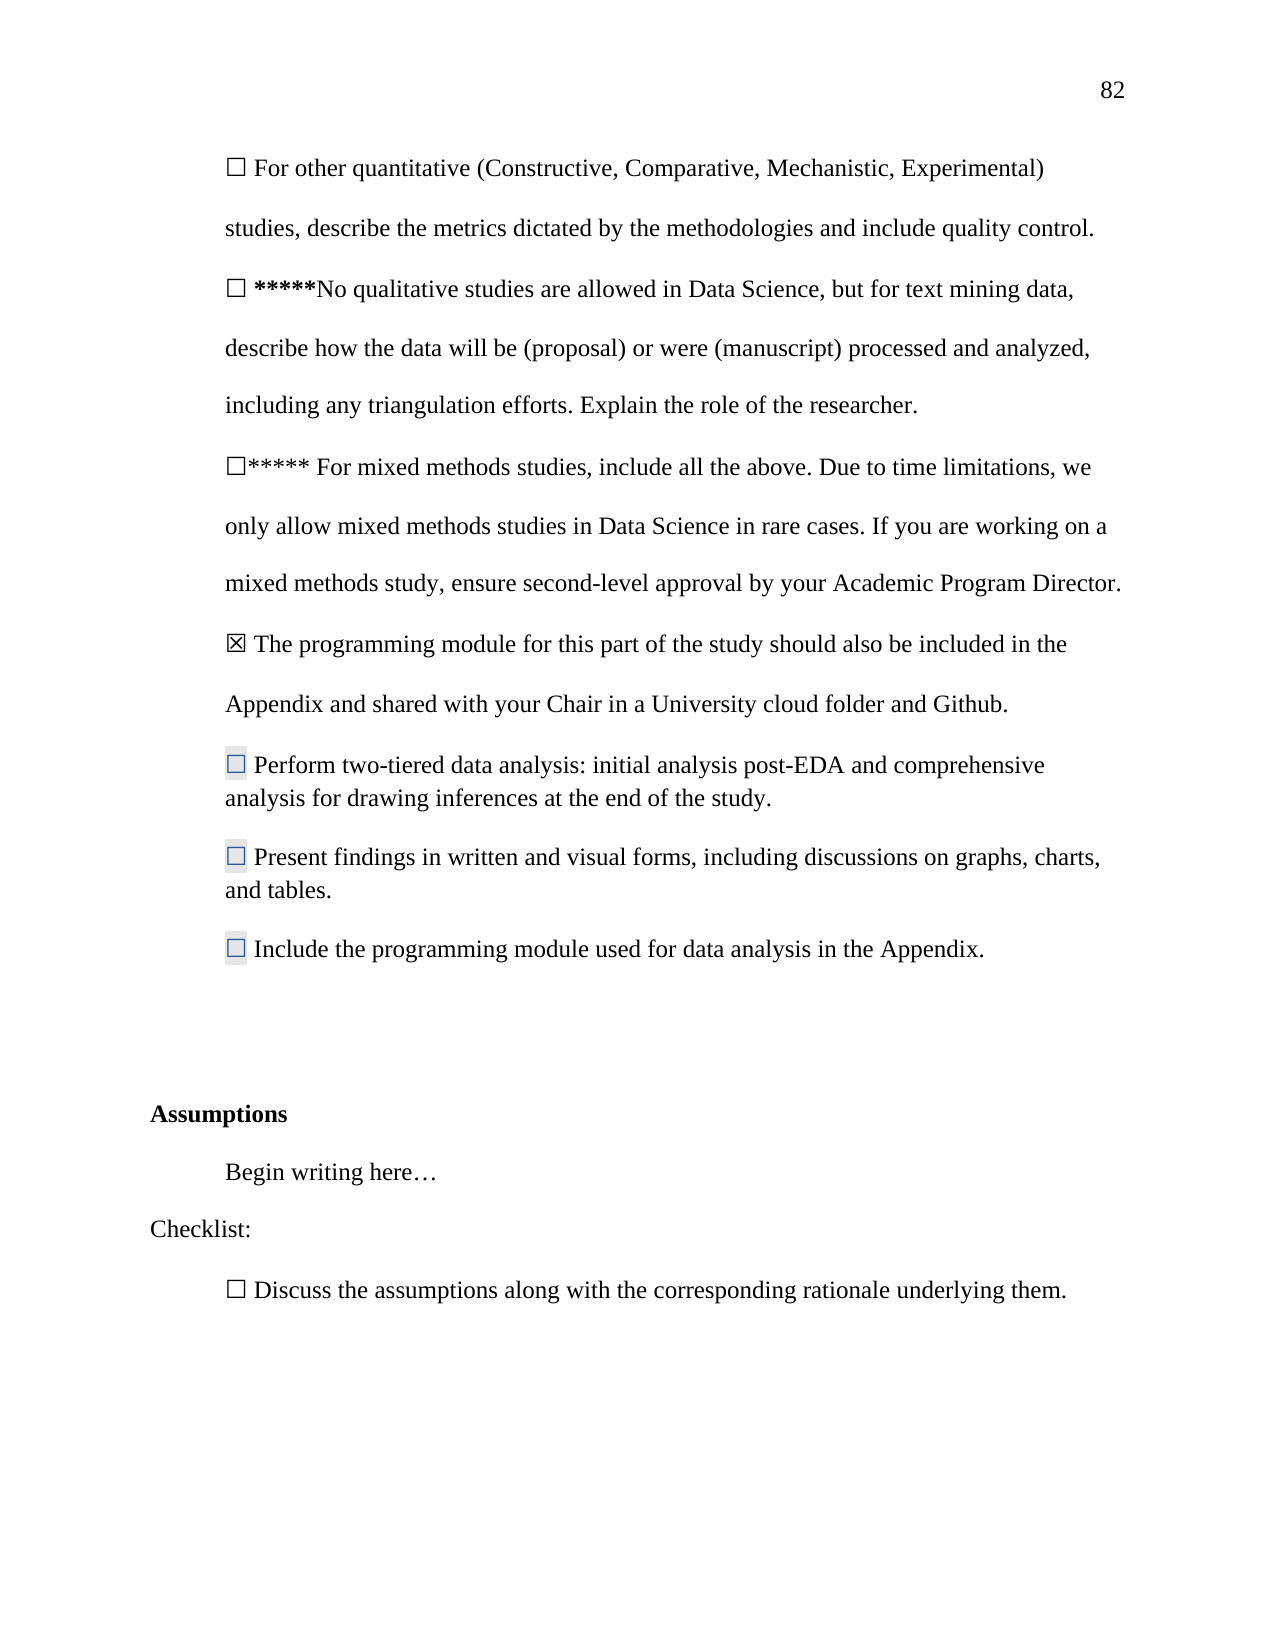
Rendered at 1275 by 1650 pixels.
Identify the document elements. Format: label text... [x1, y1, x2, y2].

text Present findings in written and visual forms, including discussions on graphs, charts, and tables. [225, 839, 1125, 904]
text Checklist: [150, 1214, 1125, 1243]
text *****No qualitative studies are allowed in Data Science, but for text mining data, describe how the data will be (proposal) or were (manuscript) processed and analyzed, including any triangulation efforts. Explain the role of the researcher. [225, 270, 1125, 419]
text Discuss the assumptions along with the corresponding rationale underlying them. [225, 1272, 1125, 1306]
text Begin writing here… [150, 1157, 1125, 1186]
subtitle Assumptions [150, 1099, 1125, 1128]
text The programming module for this part of the study should also be included in the Appendix and shared with your Chair in a University cloud folder and Github. [225, 626, 1125, 717]
text For other quantitative (Constructive, Comparative, Mechanistic, Experimental) studies, describe the metrics dictated by the methodologies and include quality control. [225, 150, 1125, 242]
text Include the programming module used for data analysis in the Appendix. [247, 931, 1125, 965]
text ***** For mixed methods studies, include all the above. Due to time limitations, we only allow mixed methods studies in Data Science in rare cases. If you are working on a mixed methods study, ensure second-level approval by your Academic Program Director. [225, 448, 1125, 597]
text Perform two-tiered data analysis: initial analysis post-EDA and comprehensive analysis for drawing inferences at the end of the study. [225, 746, 1125, 811]
